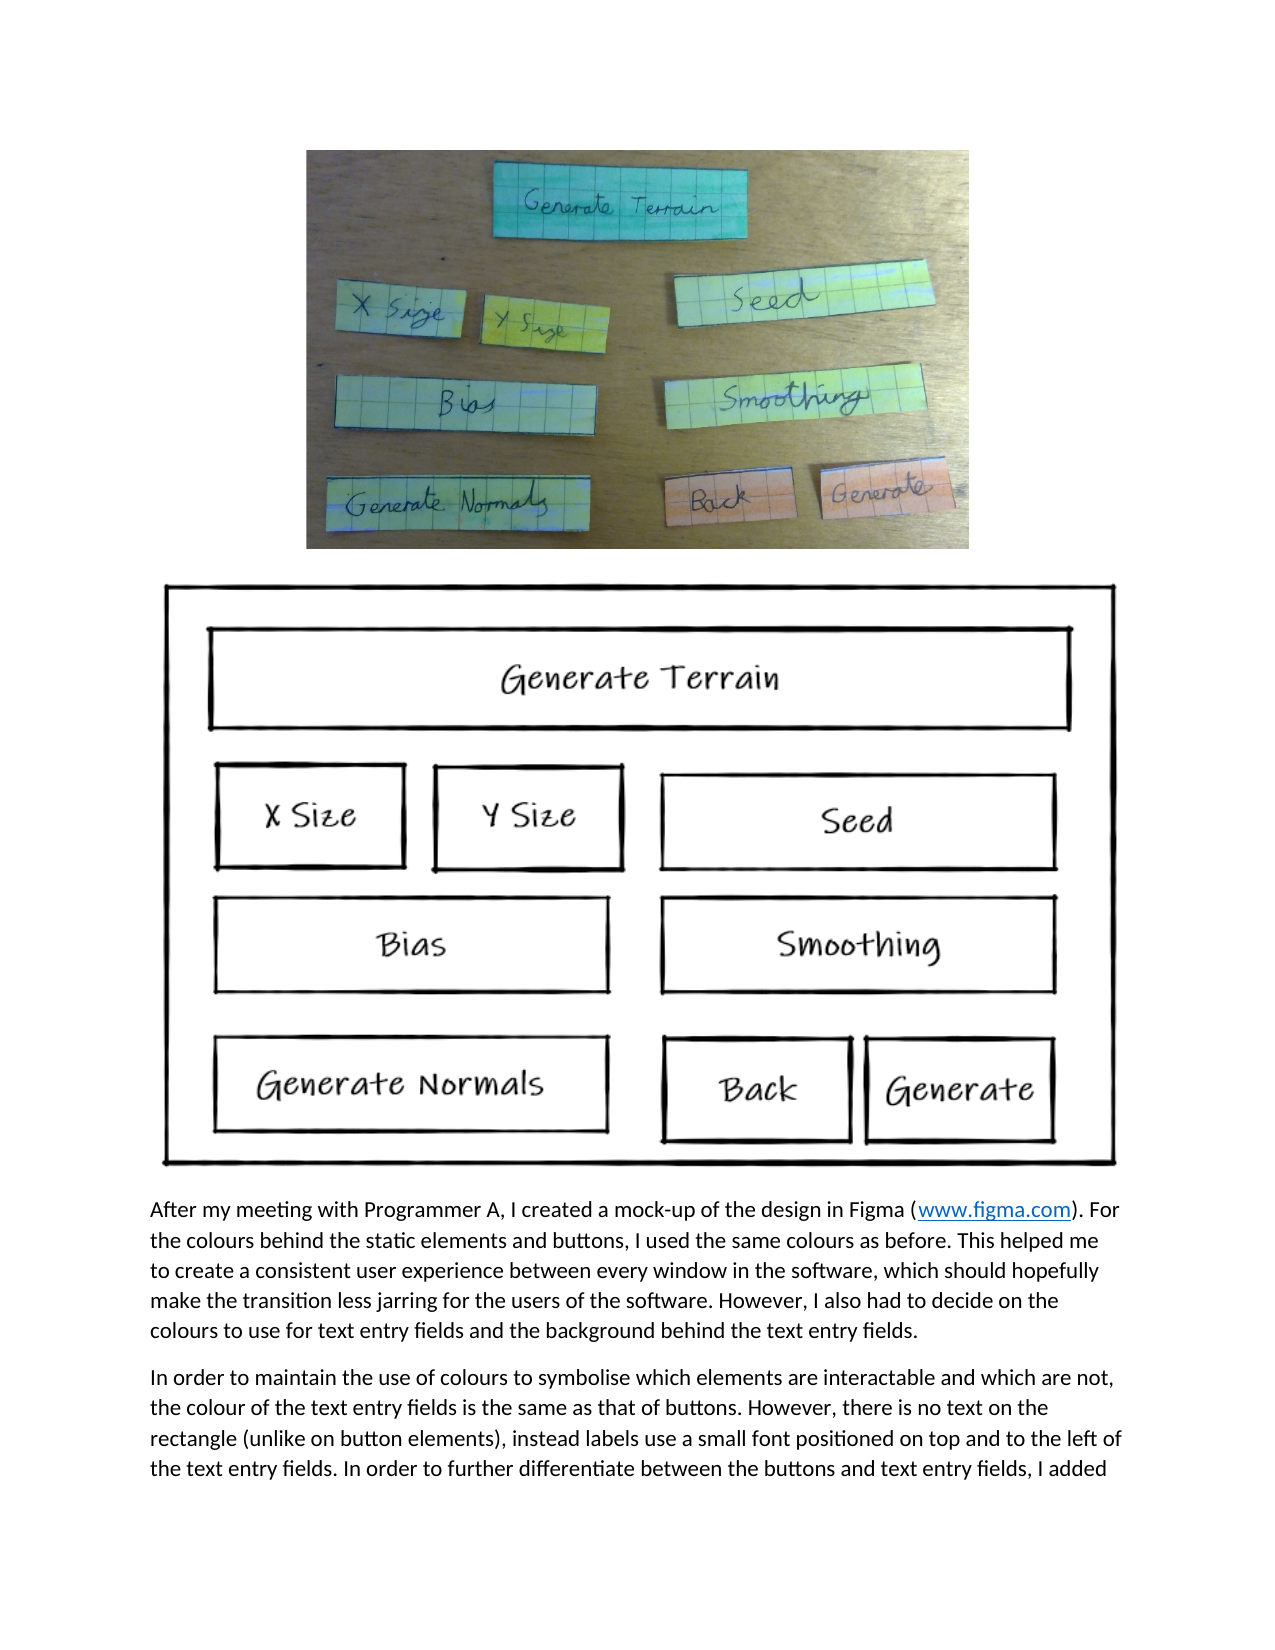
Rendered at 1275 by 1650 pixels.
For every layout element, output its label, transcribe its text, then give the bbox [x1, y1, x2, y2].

picture [306, 150, 969, 549]
text After my meeting with Programmer A, I created a mock-up of the design in Figma (www.figma.com). For the colours behind the static elements and buttons, I used the same colours as before. This helped me to create a consistent user experience between every window in the software, which should hopefully make the transition less jarring for the users of the software. However, I also had to decide on the colours to use for text entry fields and the background behind the text entry fields. [150, 1196, 1125, 1344]
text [150, 1363, 1125, 1482]
picture [150, 567, 1125, 1177]
